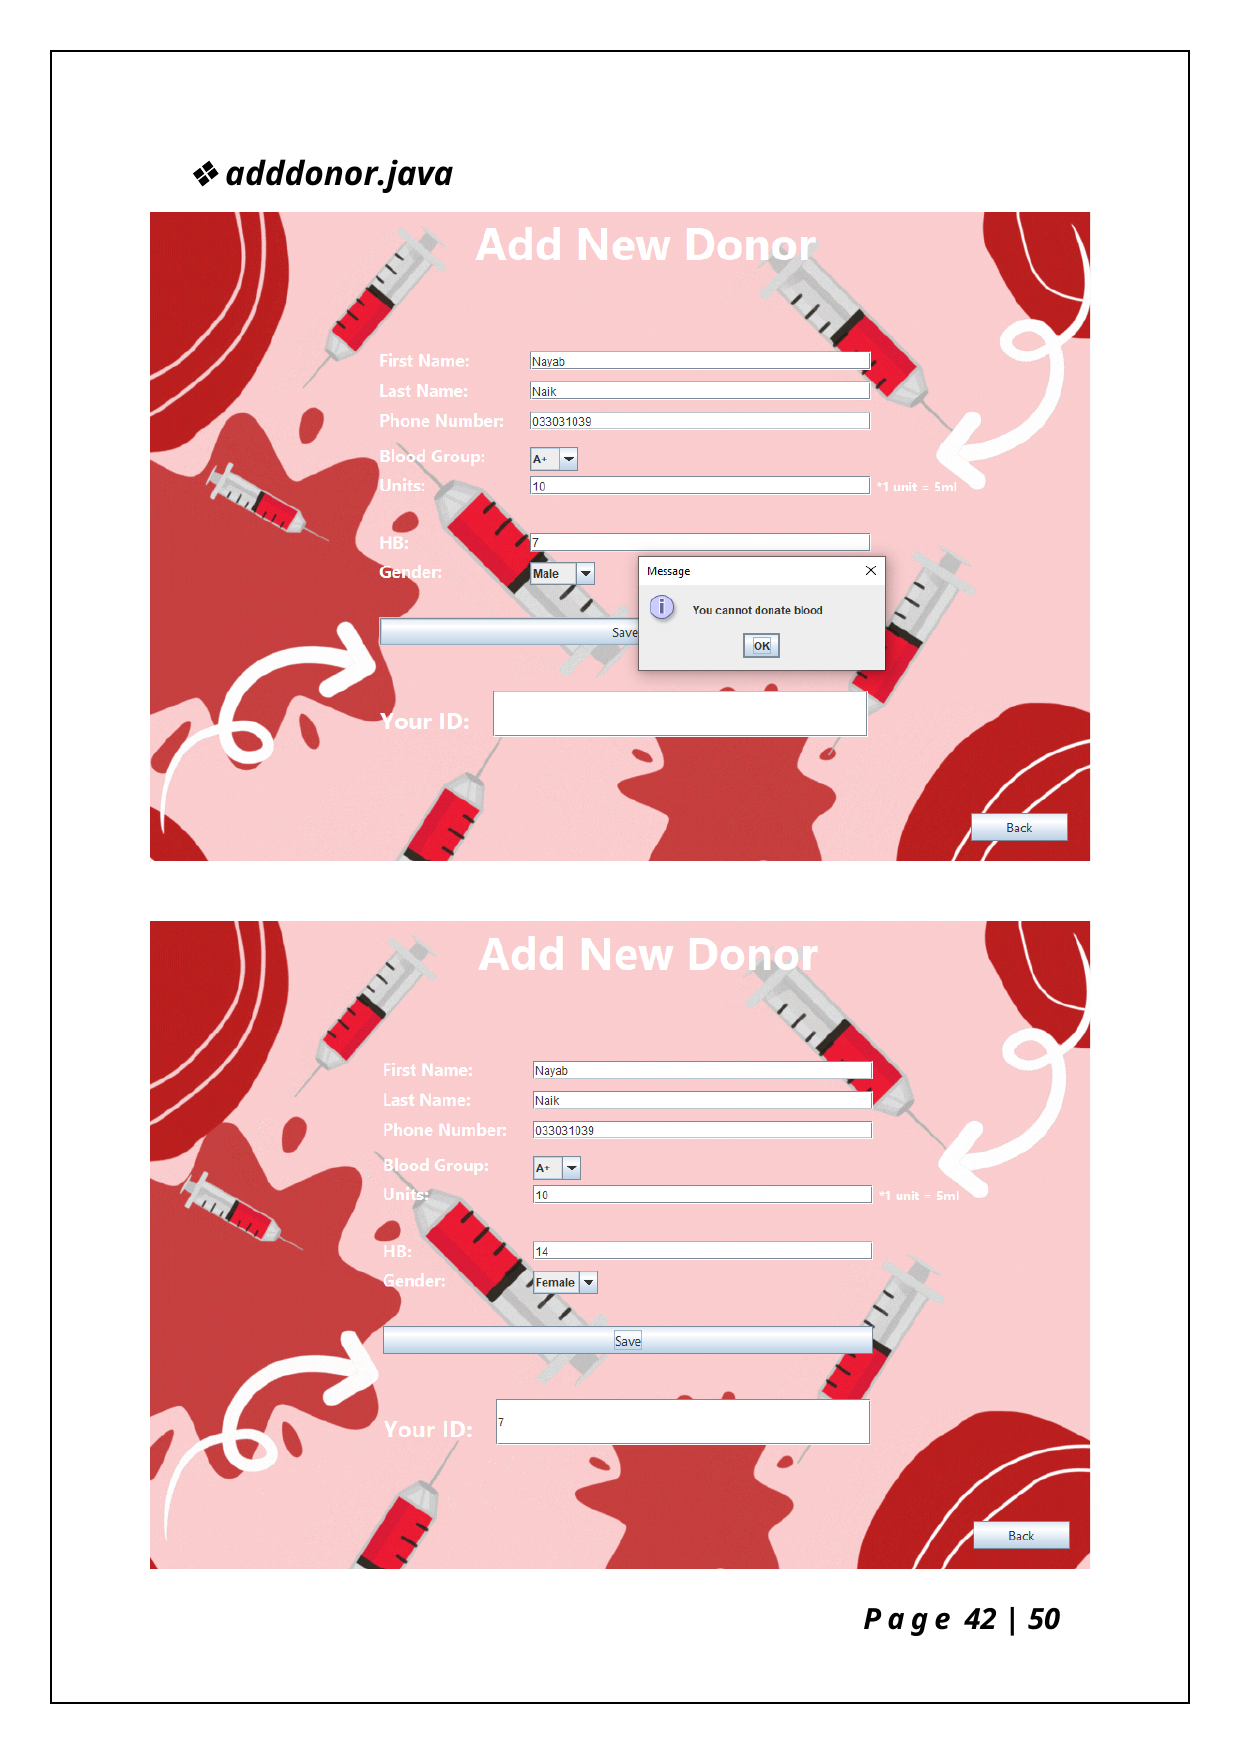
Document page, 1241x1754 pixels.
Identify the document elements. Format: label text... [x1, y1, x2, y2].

picture [150, 915, 1091, 1569]
list adddonor.java [187, 150, 1090, 195]
picture [150, 212, 1091, 861]
